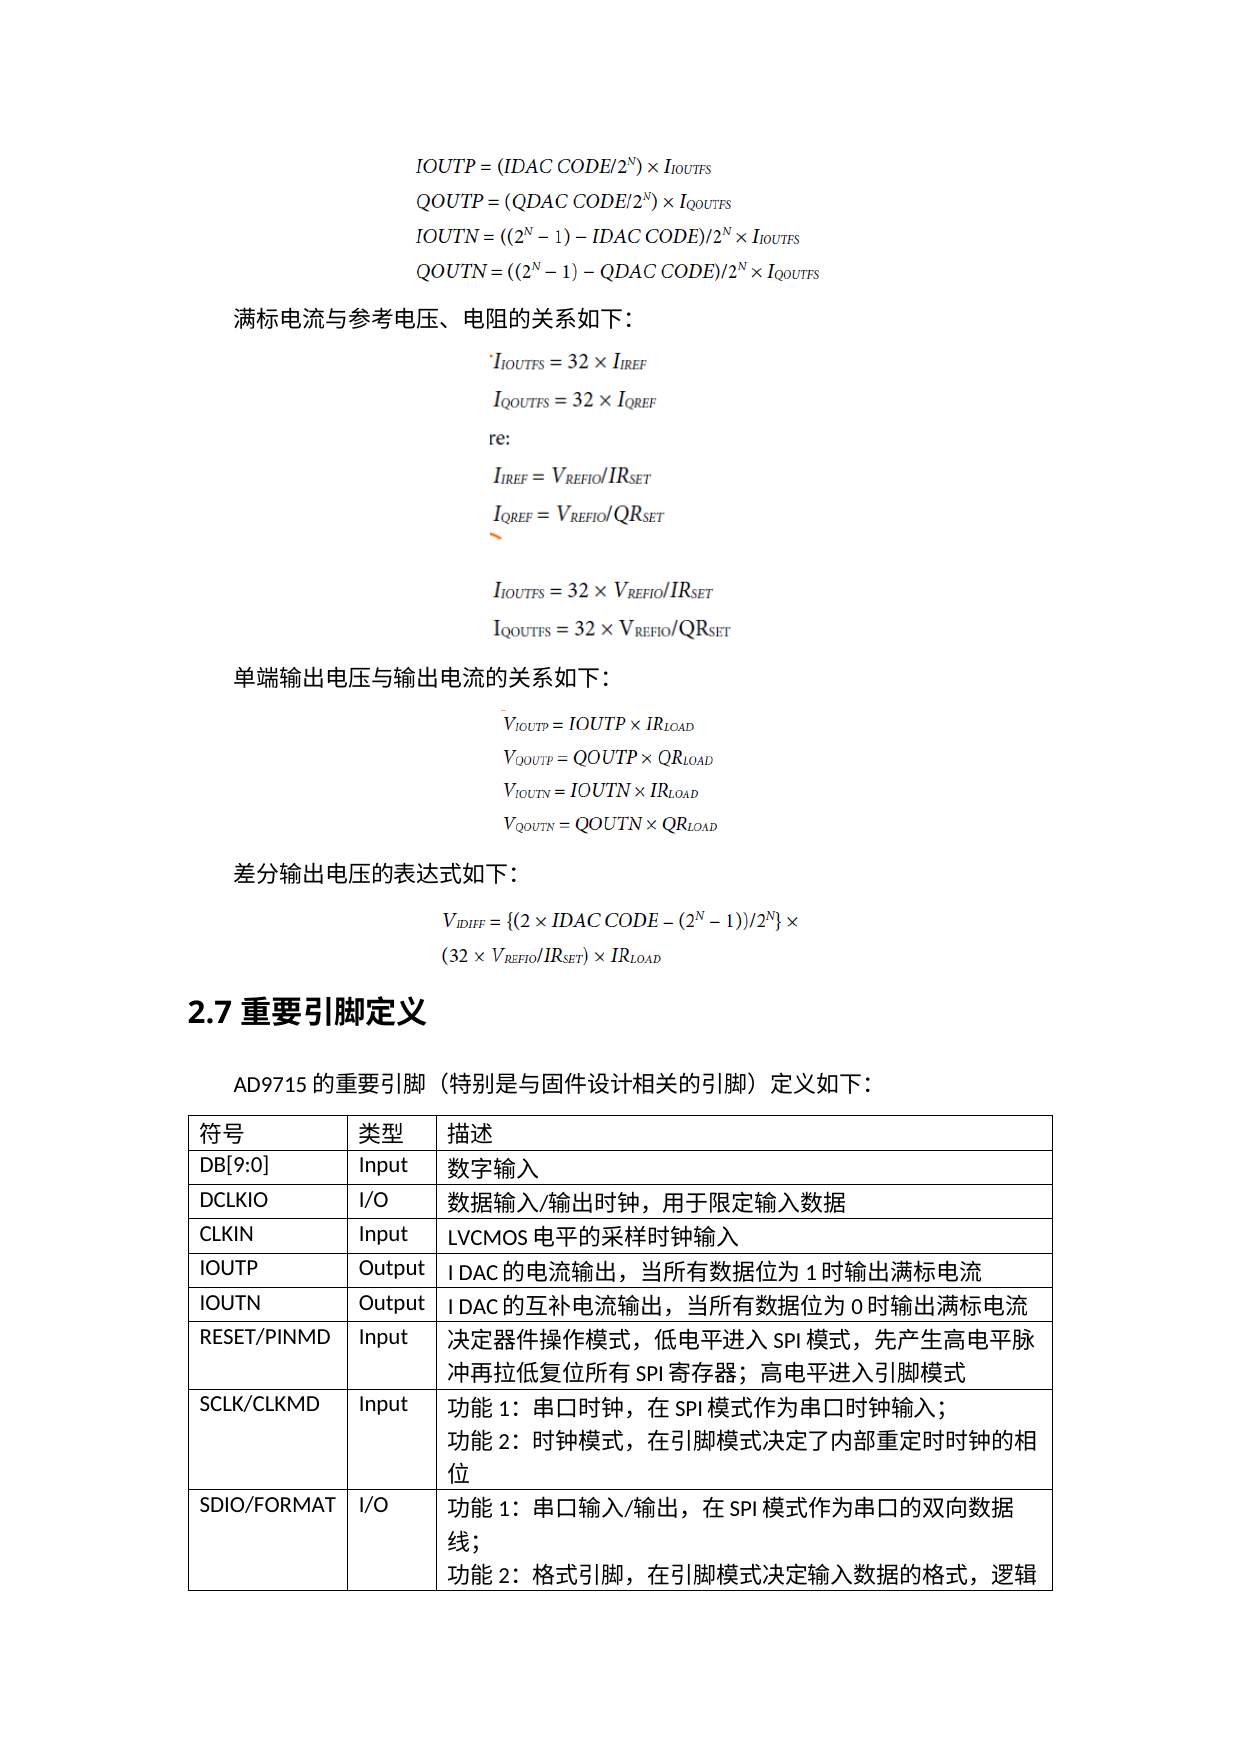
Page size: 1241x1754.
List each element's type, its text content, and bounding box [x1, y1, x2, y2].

picture [404, 150, 837, 285]
table_cell Input [348, 1322, 436, 1388]
table_cell LVCMOS电平的采样时钟输入 [437, 1219, 1052, 1252]
table_header 类型 [348, 1116, 436, 1149]
picture [500, 710, 740, 840]
text 差分输出电压的表达式如下： [187, 856, 1053, 889]
table_cell 功能1：串口时钟，在SPI模式作为串口时钟输入； 功能2：时钟模式，在引脚模式决定了内部重定时时钟的相位 [437, 1390, 1052, 1489]
picture [431, 906, 810, 971]
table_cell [437, 1490, 1052, 1590]
table_cell Output [348, 1254, 436, 1287]
table_cell I/O [348, 1185, 436, 1218]
table_cell RESET/PINMD [189, 1322, 347, 1388]
table_cell CLKIN [189, 1219, 347, 1252]
table_cell Input [348, 1151, 436, 1184]
text 满标电流与参考电压、电阻的关系如下： [187, 301, 1053, 334]
table_header 描述 [437, 1116, 1052, 1149]
table_cell DCLKIO [189, 1185, 347, 1218]
table_cell I DAC的互补电流输出，当所有数据位为0时输出满标电流 [437, 1288, 1052, 1321]
table_cell DB[9:0] [189, 1151, 347, 1184]
table_cell 数据输入/输出时钟，用于限定输入数据 [437, 1185, 1052, 1218]
subtitle 2.7 重要引脚定义 [187, 987, 1053, 1032]
text AD9715的重要引脚（特别是与固件设计相关的引脚）定义如下： [187, 1066, 1053, 1099]
table_cell 数字输入 [437, 1151, 1052, 1184]
table_cell IOUTP [189, 1254, 347, 1287]
table_cell SCLK/CLKMD [189, 1390, 347, 1489]
table_header 符号 [189, 1116, 347, 1149]
table_cell I DAC的电流输出，当所有数据位为1时输出满标电流 [437, 1254, 1052, 1287]
table_cell IOUTN [189, 1288, 347, 1321]
table_cell SDIO/FORMAT [189, 1490, 347, 1590]
table_cell I/O [348, 1490, 436, 1590]
table_cell Output [348, 1288, 436, 1321]
picture [489, 350, 751, 644]
text 单端输出电压与输出电流的关系如下： [187, 660, 1053, 693]
table_cell 决定器件操作模式，低电平进入SPI模式，先产生高电平脉冲再拉低复位所有SPI寄存器；高电平进入引脚模式 [437, 1322, 1052, 1388]
table_cell Input [348, 1390, 436, 1489]
table_cell Input [348, 1219, 436, 1252]
